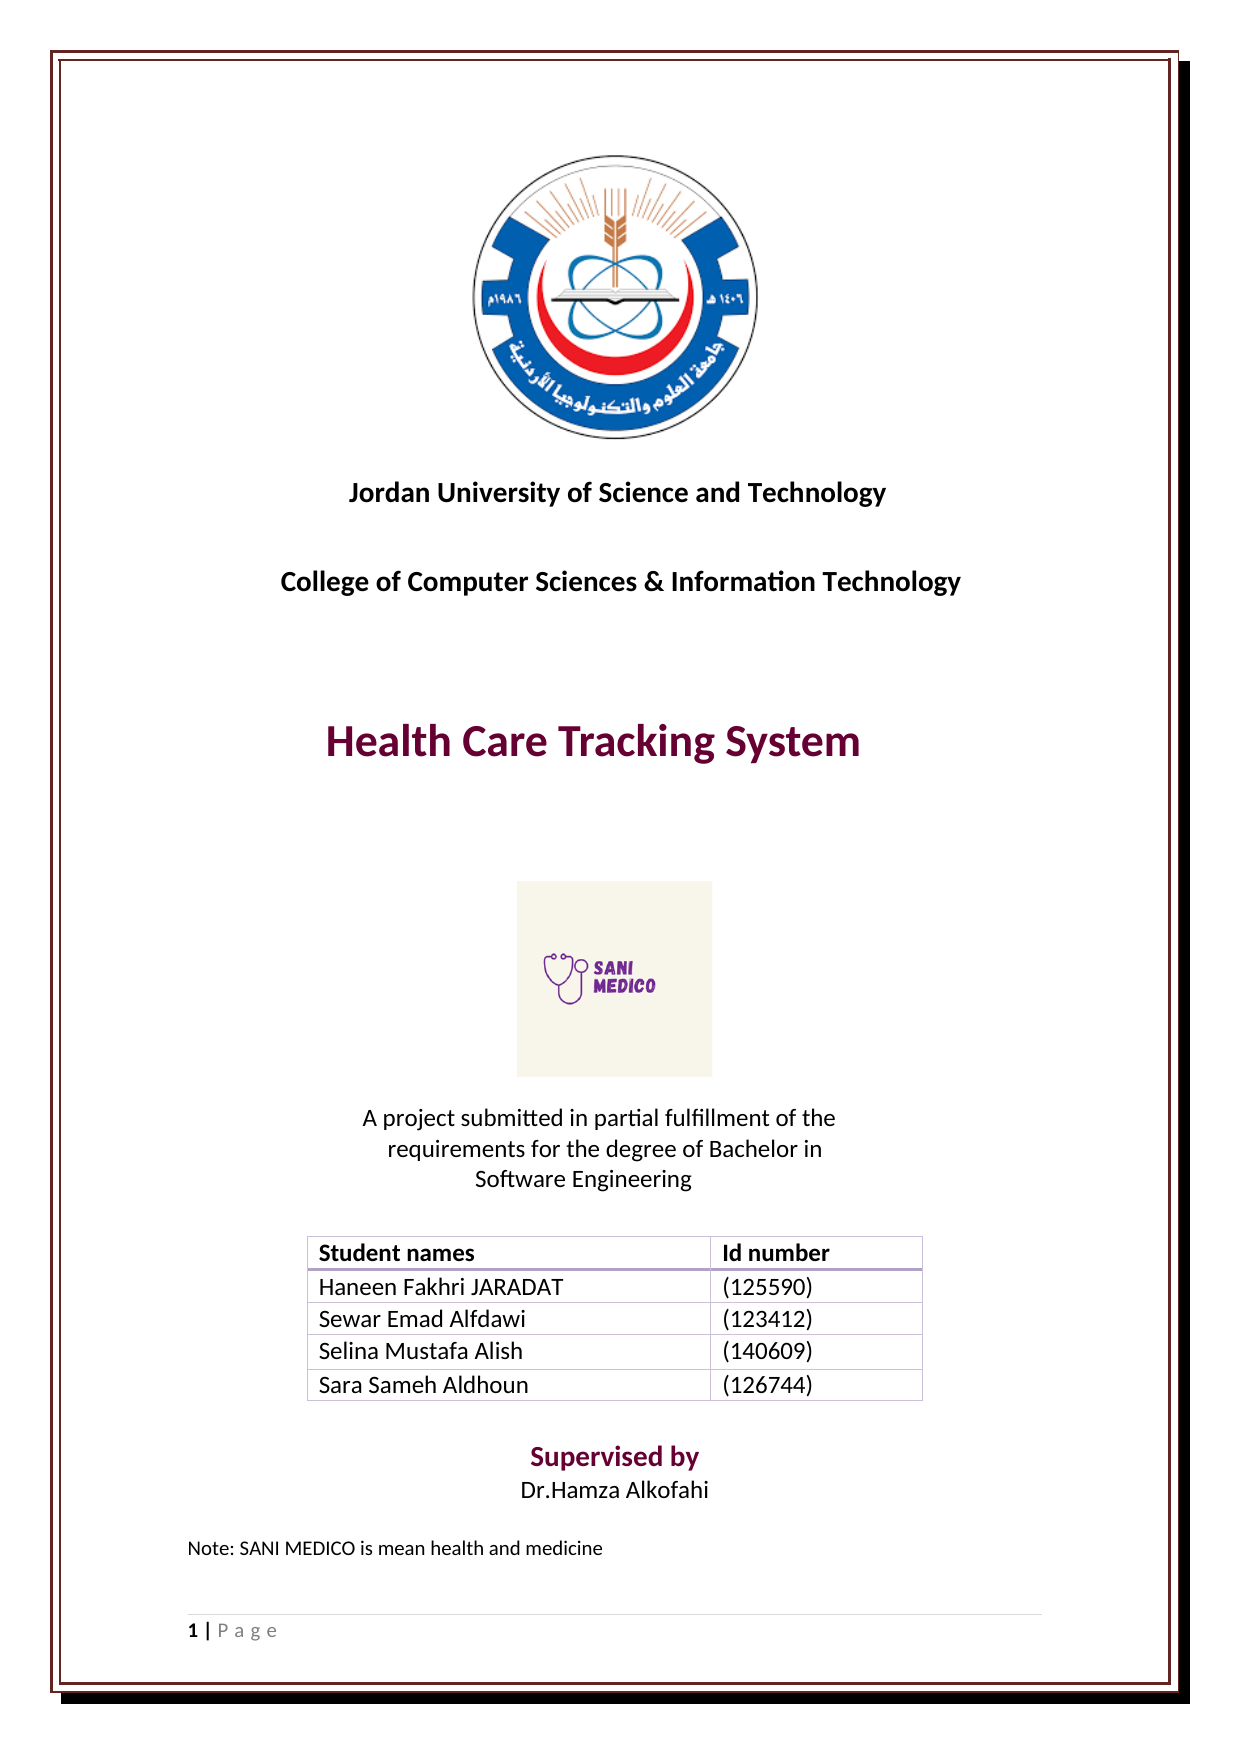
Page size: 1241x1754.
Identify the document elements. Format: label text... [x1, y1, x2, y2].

text Supervised by [187, 1438, 1042, 1474]
table_header Id number [711, 1237, 922, 1268]
table_cell (140609) [711, 1335, 922, 1369]
table_cell (126744) [711, 1370, 922, 1400]
text requirements for the degree of Bachelor in [187, 1133, 1042, 1163]
table_cell (125590) [711, 1271, 922, 1302]
subtitle Health Care Tracking System [187, 712, 1042, 768]
text Dr.Hamza Alkofahi [187, 1474, 1042, 1504]
table_cell (123412) [711, 1303, 922, 1334]
subtitle Jordan University of Science and Technology [187, 474, 1042, 510]
picture [470, 150, 759, 447]
table_header Student names [308, 1237, 710, 1268]
text Software Engineering [187, 1163, 1042, 1194]
table_cell Haneen Fakhri JARADAT [308, 1271, 710, 1302]
picture [516, 881, 713, 1077]
text A project submitted in partial fulfillment of the [187, 1102, 1042, 1133]
table_cell Selina Mustafa Alish [308, 1335, 710, 1369]
text Note: SANI MEDICO is mean health and medicine [187, 1535, 1042, 1560]
subtitle College of Computer Sciences & Information Technology [187, 563, 1042, 598]
table_cell Sara Sameh Aldhoun [308, 1370, 710, 1400]
table_cell Sewar Emad Alfdawi [308, 1303, 710, 1334]
